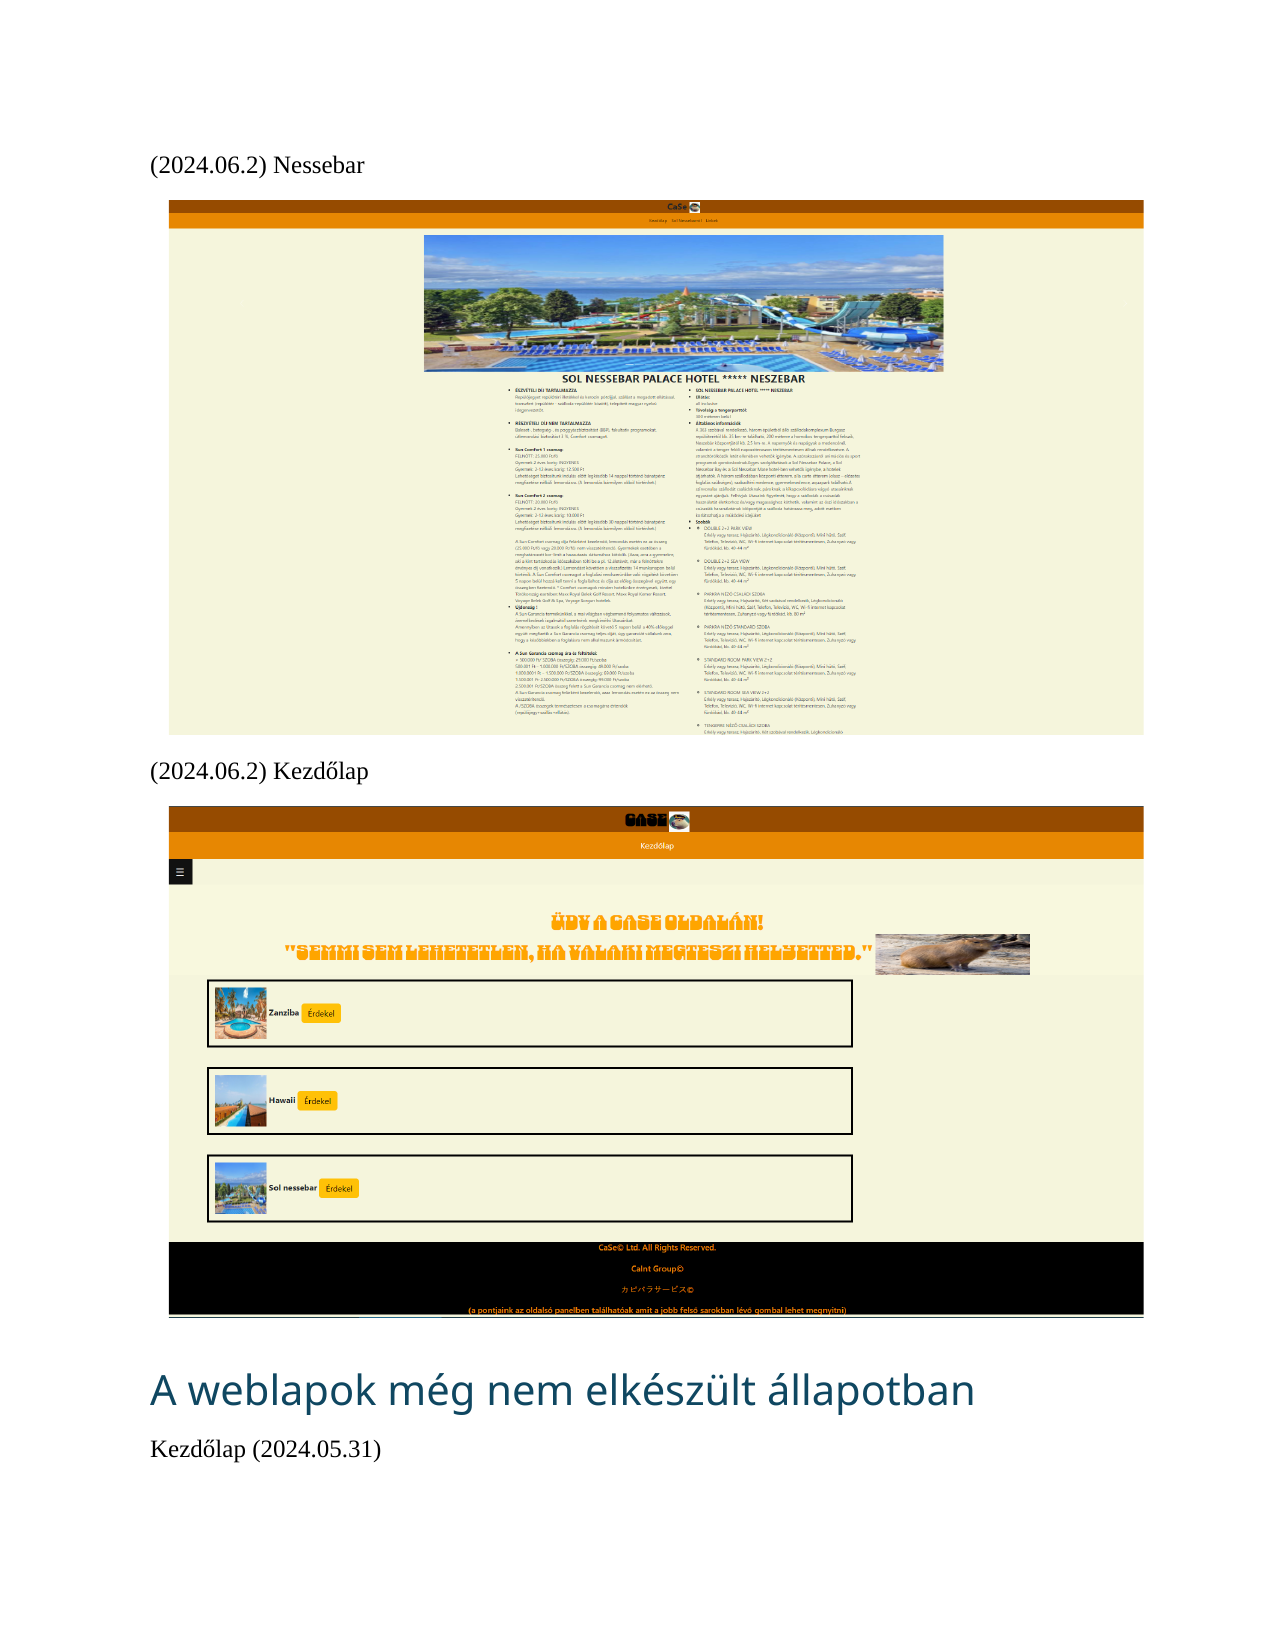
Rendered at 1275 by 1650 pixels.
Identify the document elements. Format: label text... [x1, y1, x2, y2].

text Kezdőlap (2024.05.31) [150, 1434, 1125, 1463]
subtitle A weblapok még nem elkészült állapotban [150, 1360, 1125, 1417]
text (2024.06.2) Kezdőlap [150, 756, 1125, 785]
text (2024.06.2) Nessebar [150, 150, 1125, 179]
